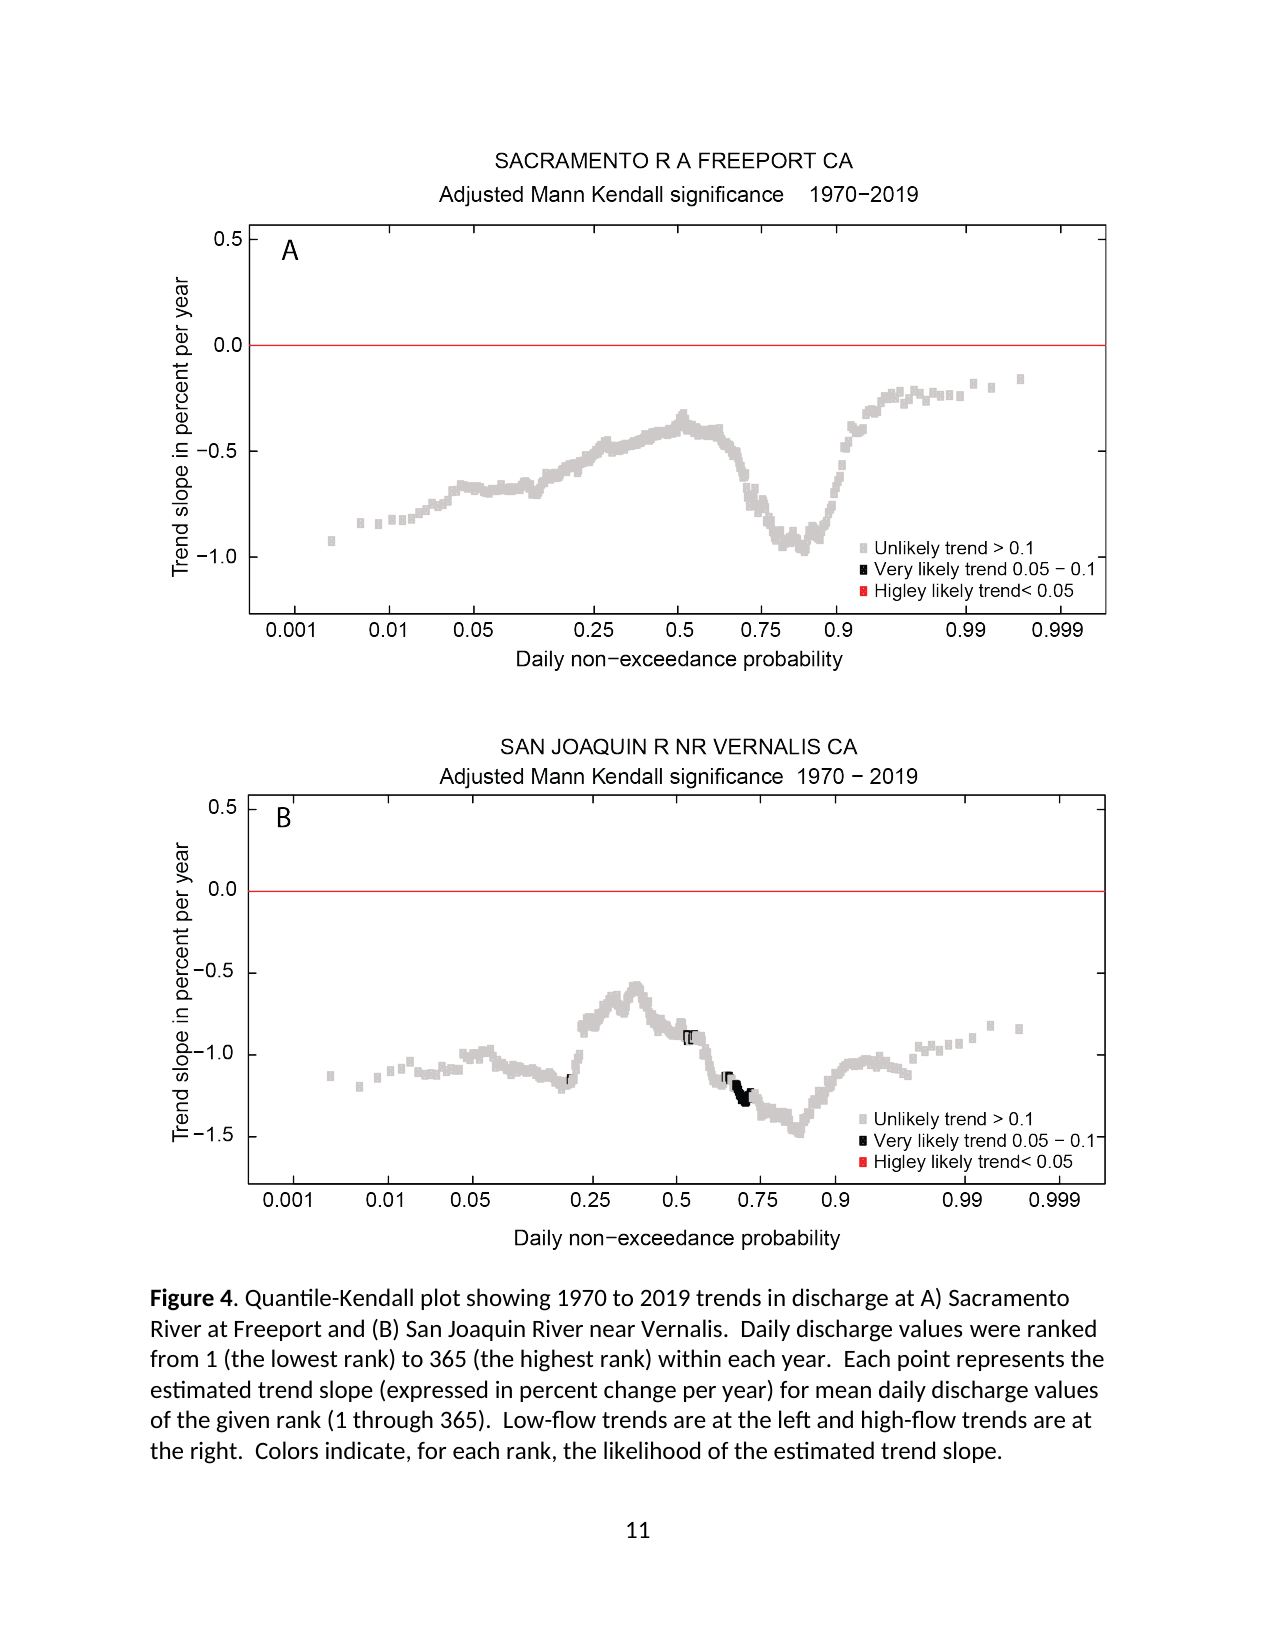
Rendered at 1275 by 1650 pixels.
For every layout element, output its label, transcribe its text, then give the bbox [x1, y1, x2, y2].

picture [168, 150, 1107, 1252]
text Figure 4. Quantile-Kendall plot showing 1970 to 2019 trends in discharge at A) Sacramento River at Freeport and (B) San Joaquin River near Vernalis. Daily discharge values were ranked from 1 (the lowest rank) to 365 (the highest rank) within each year. Each point represents the estimated trend slope (expressed in percent change per year) for mean daily discharge values of the given rank (1 through 365). Low-flow trends are at the left and high-flow trends are at the right. Colors indicate, for each rank, the likelihood of the estimated trend slope. [150, 1283, 1125, 1466]
